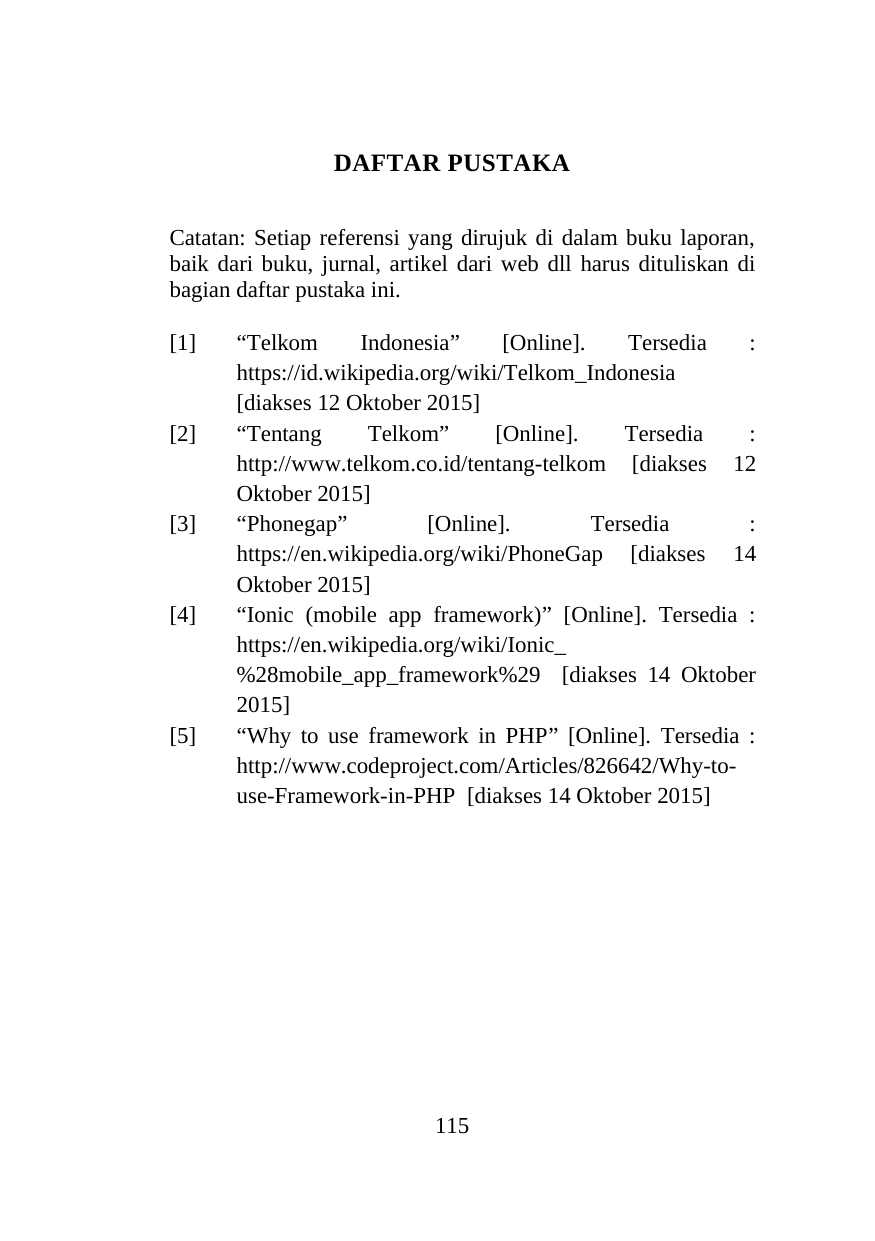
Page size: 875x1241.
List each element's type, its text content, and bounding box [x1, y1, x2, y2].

subtitle DAFTAR PUSTAKA [148, 148, 756, 176]
